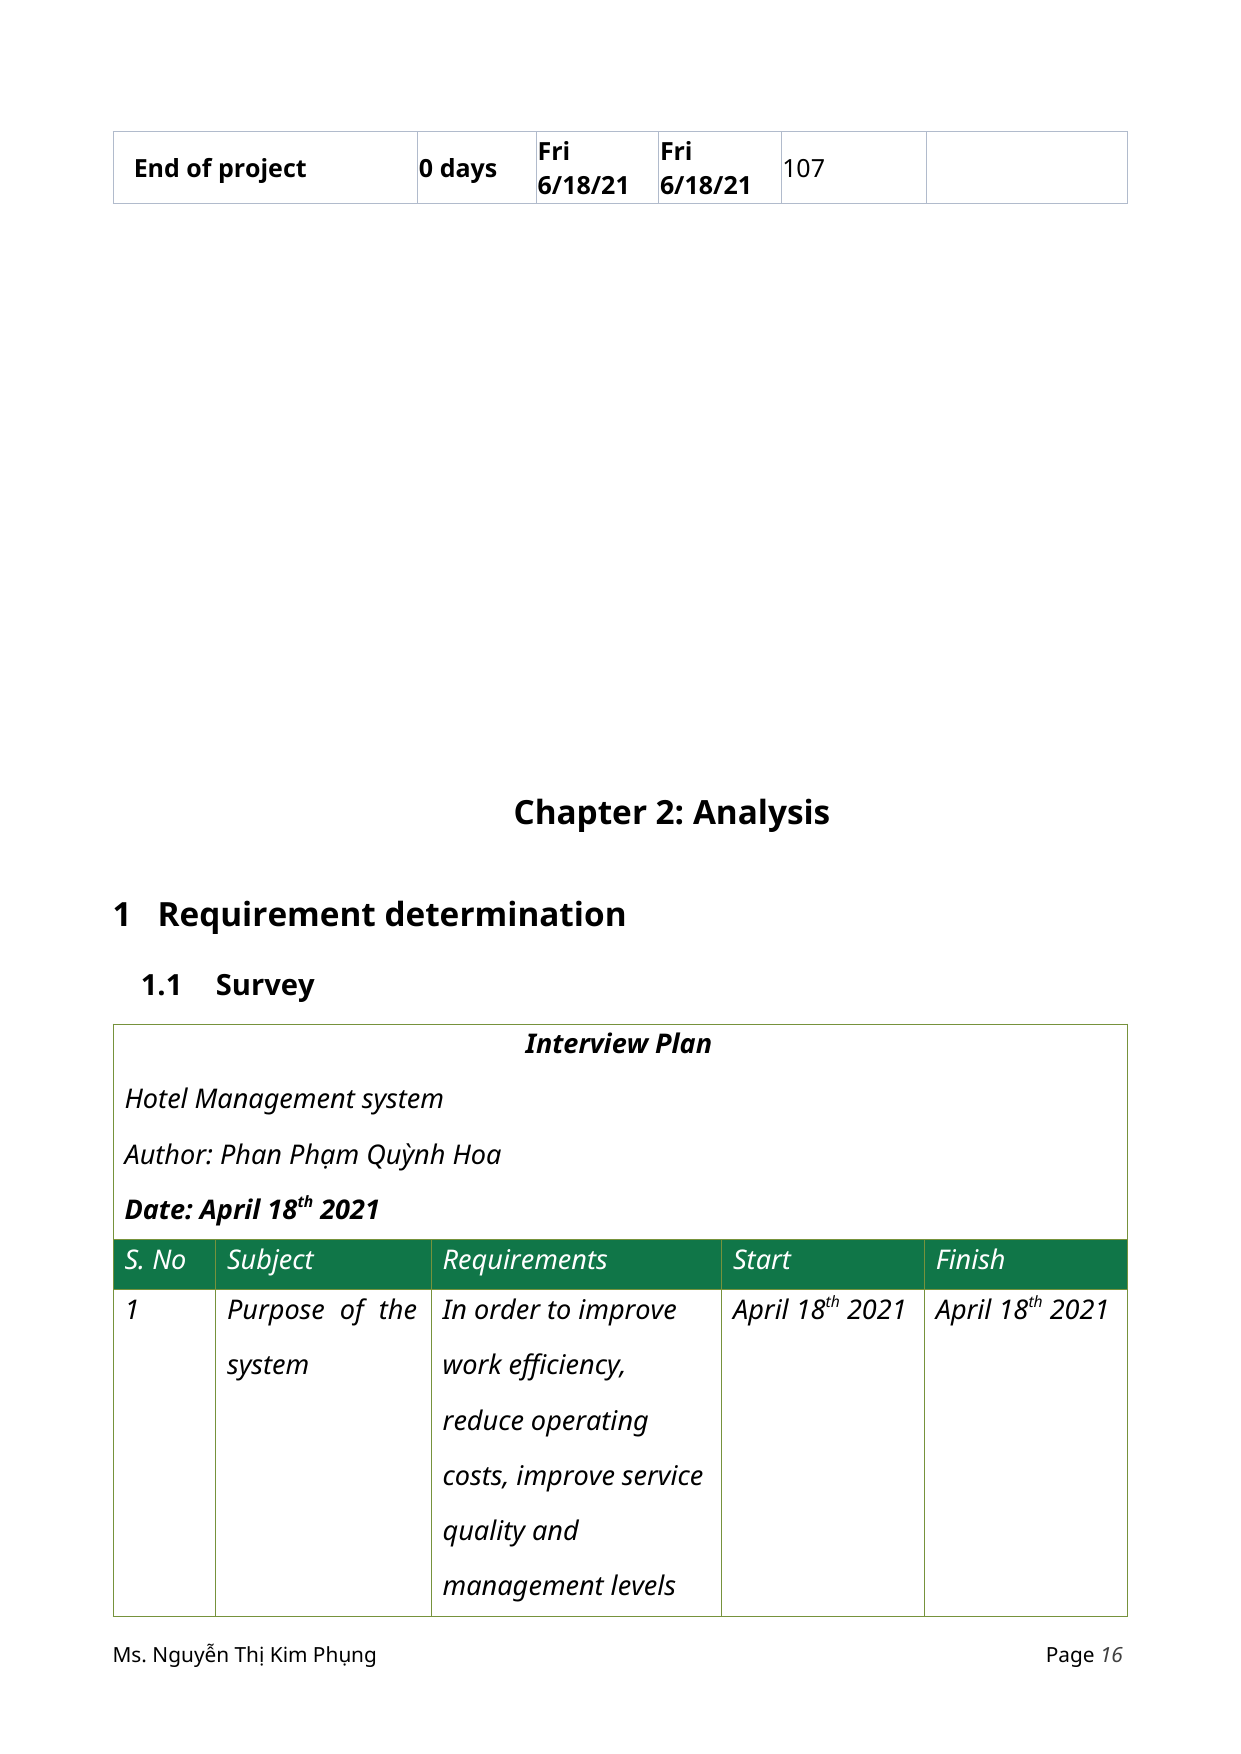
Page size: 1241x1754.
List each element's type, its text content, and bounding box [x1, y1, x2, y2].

table_cell Purpose of the system [216, 1290, 431, 1616]
table_cell In order to improve work efficiency, reduce operating costs, improve service quality and management levels [432, 1290, 721, 1616]
table_cell Fri 6/18/21 [537, 132, 658, 202]
table_cell Subject [216, 1240, 431, 1289]
table_cell 0 days [418, 132, 536, 202]
table_cell April 18th 2021 [925, 1290, 1127, 1616]
table_cell April 18th 2021 [722, 1290, 924, 1616]
table_cell 1 [114, 1290, 215, 1616]
table_cell Finish [925, 1240, 1127, 1289]
table_cell Fri 6/18/21 [659, 132, 781, 202]
table_cell Start [722, 1240, 924, 1289]
subtitle Survey [141, 964, 1128, 1004]
table_cell [927, 132, 1127, 202]
table_cell End of project [114, 132, 417, 202]
table_cell 107 [782, 132, 926, 202]
table_cell S. No [114, 1240, 215, 1289]
table_cell Requirements [432, 1240, 721, 1289]
subtitle Chapter 2: Analysis [216, 789, 1128, 834]
subtitle Requirement determination [112, 891, 1128, 936]
table_header Interview Plan Hotel Management system Author: Phan Phạm Quỳnh Hoa Date: April 18th 2021 [114, 1025, 1127, 1239]
